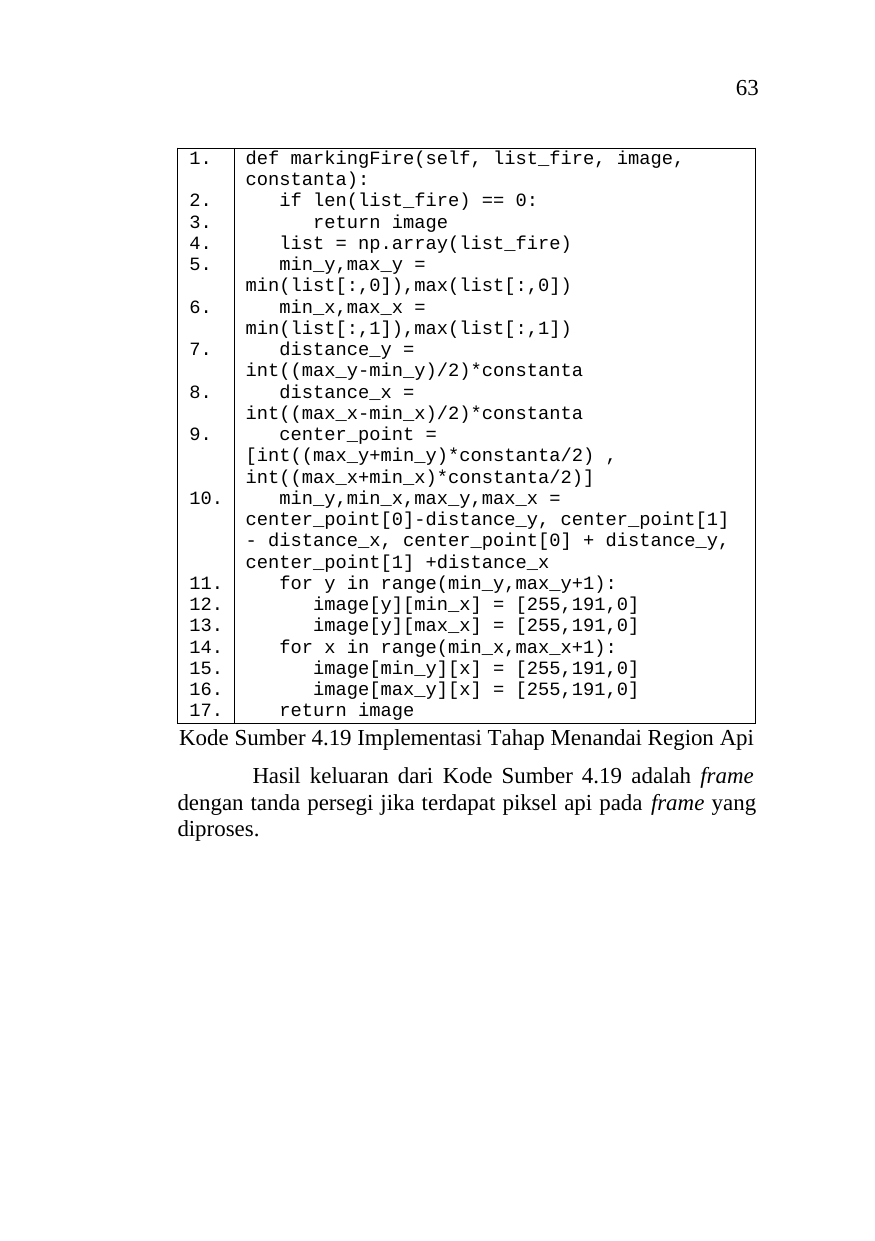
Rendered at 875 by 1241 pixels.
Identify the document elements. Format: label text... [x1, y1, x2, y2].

table_header def markingFire(self, list_fire, image, constanta): if len(list_fire) == 0: return image list = np.array(list_fire) min_y,max_y = min(list[:,0]),max(list[:,0]) min_x,max_x = min(list[:,1]),max(list[:,1]) distance_y = int((max_y-min_y)/2)*constanta distance_x = int((max_x-min_x)/2)*constanta center_point = [int((max_y+min_y)*constanta/2) , int((max_x+min_x)*constanta/2)] min_y,min_x,max_y,max_x = center_point[0]-distance_y, center_point[1] - distance_x, center_point[0] + distance_y, center_point[1] +distance_x for y in range(min_y,max_y+1): image[y][min_x] = [255,191,0] image[y][max_x] = [255,191,0] for x in range(min_x,max_x+1): image[min_y][x] = [255,191,0] image[max_y][x] = [255,191,0] return image [235, 149, 755, 722]
text Kode Sumber 4.19 Implementasi Tahap Menandai Region Api [177, 724, 756, 750]
table_header 1. 2. 3. 4. 5. 6. 7. 8. 9. 10. 11. 12. 13. 14. 15. 16. 17. [178, 149, 234, 722]
text Hasil keluaran dari Kode Sumber 4.19 adalah frame dengan tanda persegi jika terdapat piksel api pada frame yang diproses. [177, 762, 756, 841]
